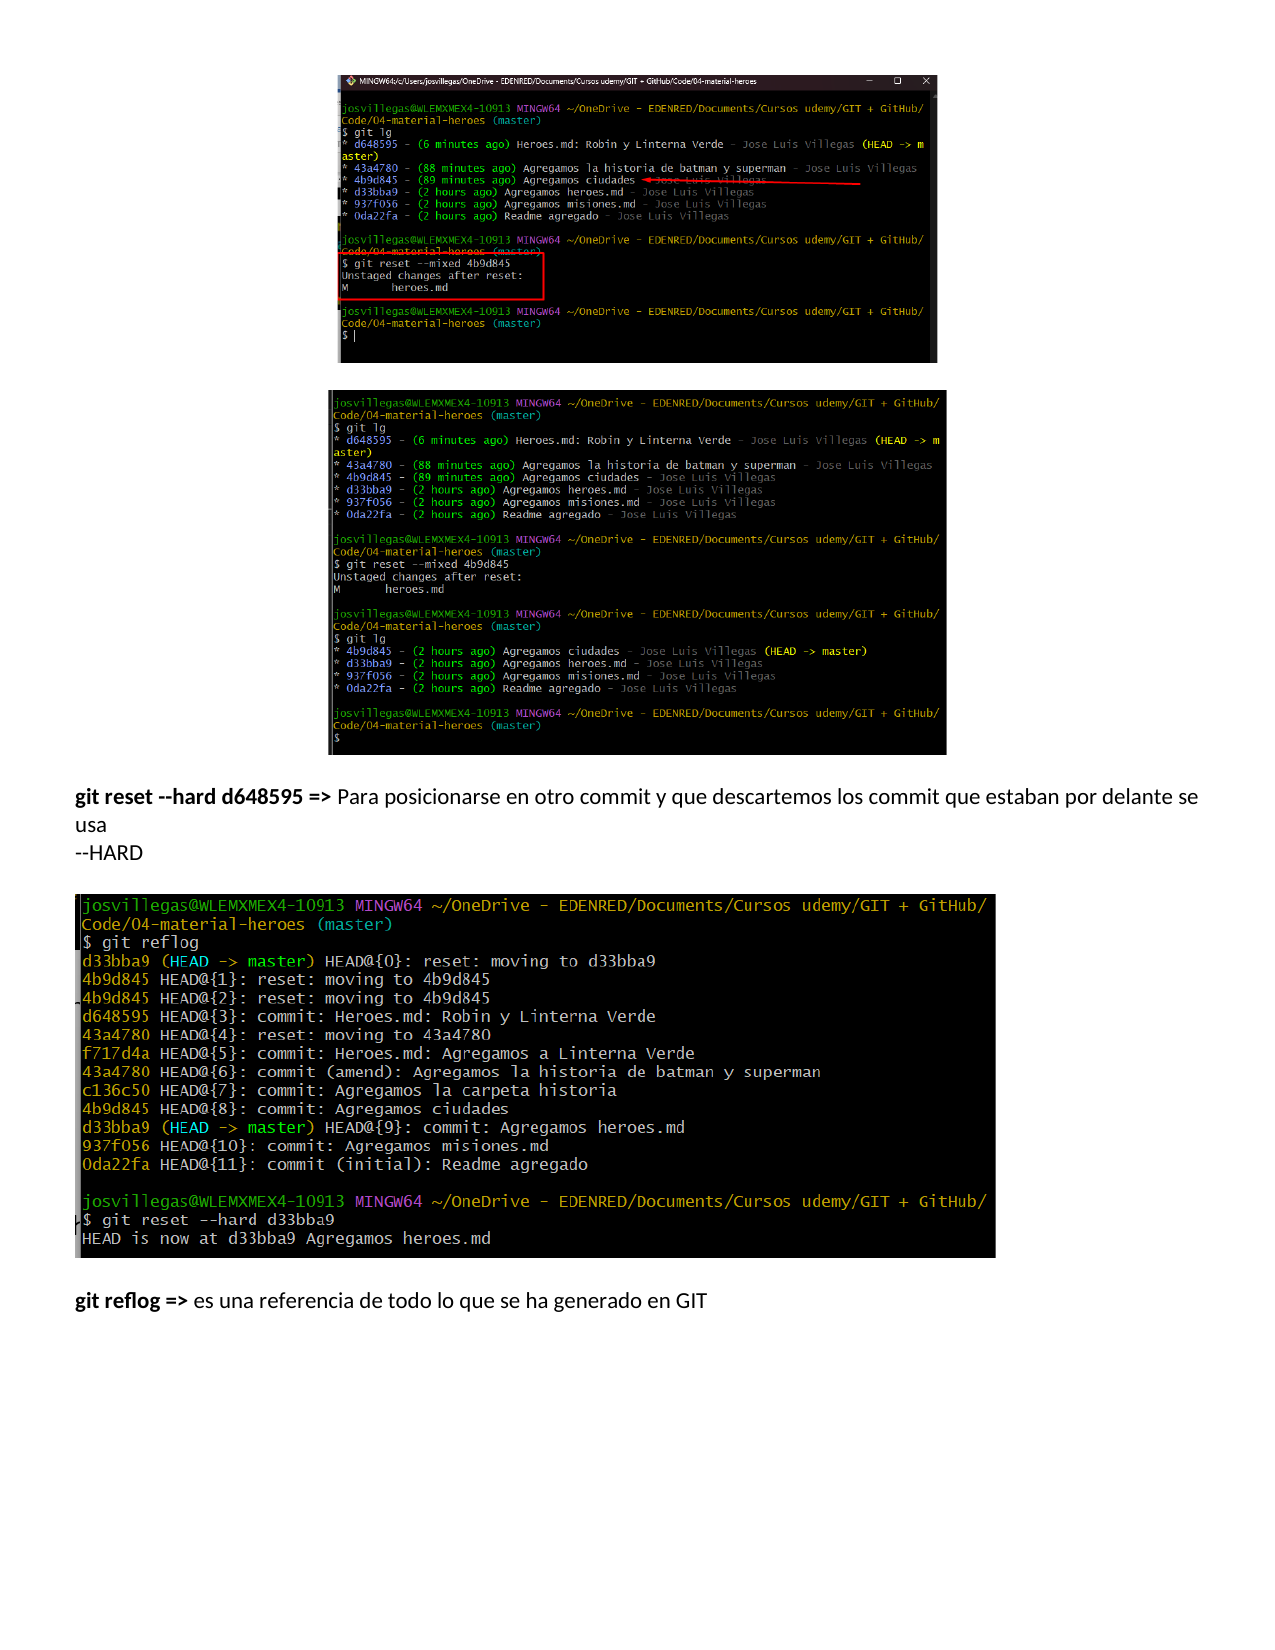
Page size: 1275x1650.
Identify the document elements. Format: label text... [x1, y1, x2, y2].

text git reset --hard d648595 => Para posicionarse en otro commit y que descartemos los commit que estaban por delante se usa [75, 782, 1200, 838]
picture [328, 390, 947, 755]
picture [75, 894, 996, 1258]
text --HARD [75, 838, 1200, 866]
picture [337, 75, 938, 363]
text git reflog => es una referencia de todo lo que se ha generado en GIT [75, 1286, 1200, 1314]
